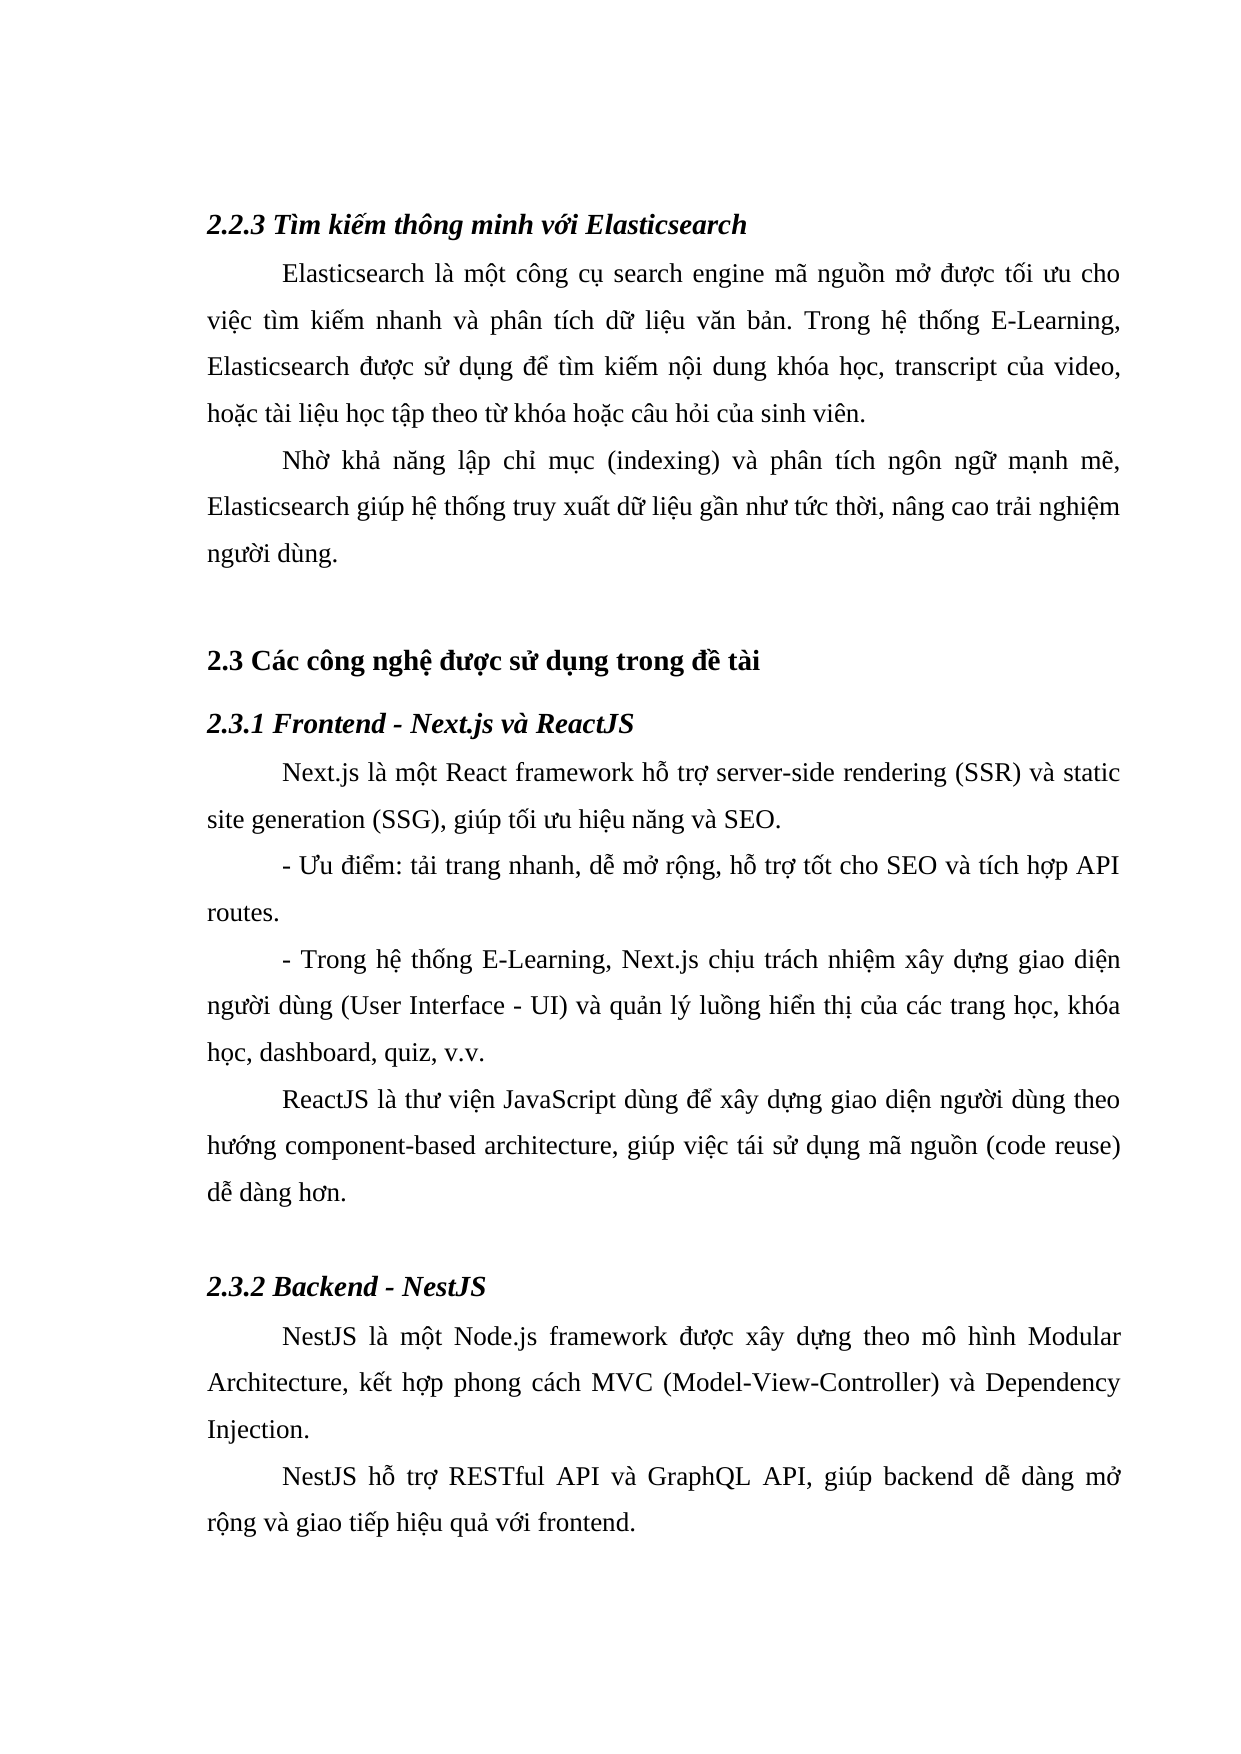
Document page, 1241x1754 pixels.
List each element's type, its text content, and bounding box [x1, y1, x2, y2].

text NestJS hỗ trợ RESTful API và GraphQL API, giúp backend dễ dàng mở rộng và giao tiếp hiệu quả với frontend. [207, 1460, 1122, 1537]
text - Ưu điểm: tải trang nhanh, dễ mở rộng, hỗ trợ tốt cho SEO và tích hợp API routes. [207, 849, 1122, 927]
text Elasticsearch là một công cụ search engine mã nguồn mở được tối ưu cho việc tìm kiếm nhanh và phân tích dữ liệu văn bản. Trong hệ thống E-Learning, Elasticsearch được sử dụng để tìm kiếm nội dung khóa học, transcript của video, hoặc tài liệu học tập theo từ khóa hoặc câu hỏi của sinh viên. [207, 257, 1122, 428]
list Tìm kiếm thông minh với Elasticsearch [207, 207, 1122, 240]
text Next.js là một React framework hỗ trợ server-side rendering (SSR) và static site generation (SSG), giúp tối ưu hiệu năng và SEO. [207, 756, 1122, 834]
text - Trong hệ thống E-Learning, Next.js chịu trách nhiệm xây dựng giao diện người dùng (User Interface - UI) và quản lý luồng hiển thị của các trang học, khóa học, dashboard, quiz, v.v. [207, 943, 1122, 1067]
subtitle Các công nghệ được sử dụng trong đề tài [207, 643, 1122, 676]
text ReactJS là thư viện JavaScript dùng để xây dựng giao diện người dùng theo hướng component-based architecture, giúp việc tái sử dụng mã nguồn (code reuse) dễ dàng hơn. [207, 1083, 1122, 1207]
text NestJS là một Node.js framework được xây dựng theo mô hình Modular Architecture, kết hợp phong cách MVC (Model-View-Controller) và Dependency Injection. [207, 1320, 1122, 1444]
list Backend - NestJS [207, 1269, 1122, 1303]
text Nhờ khả năng lập chỉ mục (indexing) và phân tích ngôn ngữ mạnh mẽ, Elasticsearch giúp hệ thống truy xuất dữ liệu gần như tức thời, nâng cao trải nghiệm người dùng. [207, 444, 1122, 568]
list Frontend - Next.js và ReactJS [207, 706, 1122, 739]
